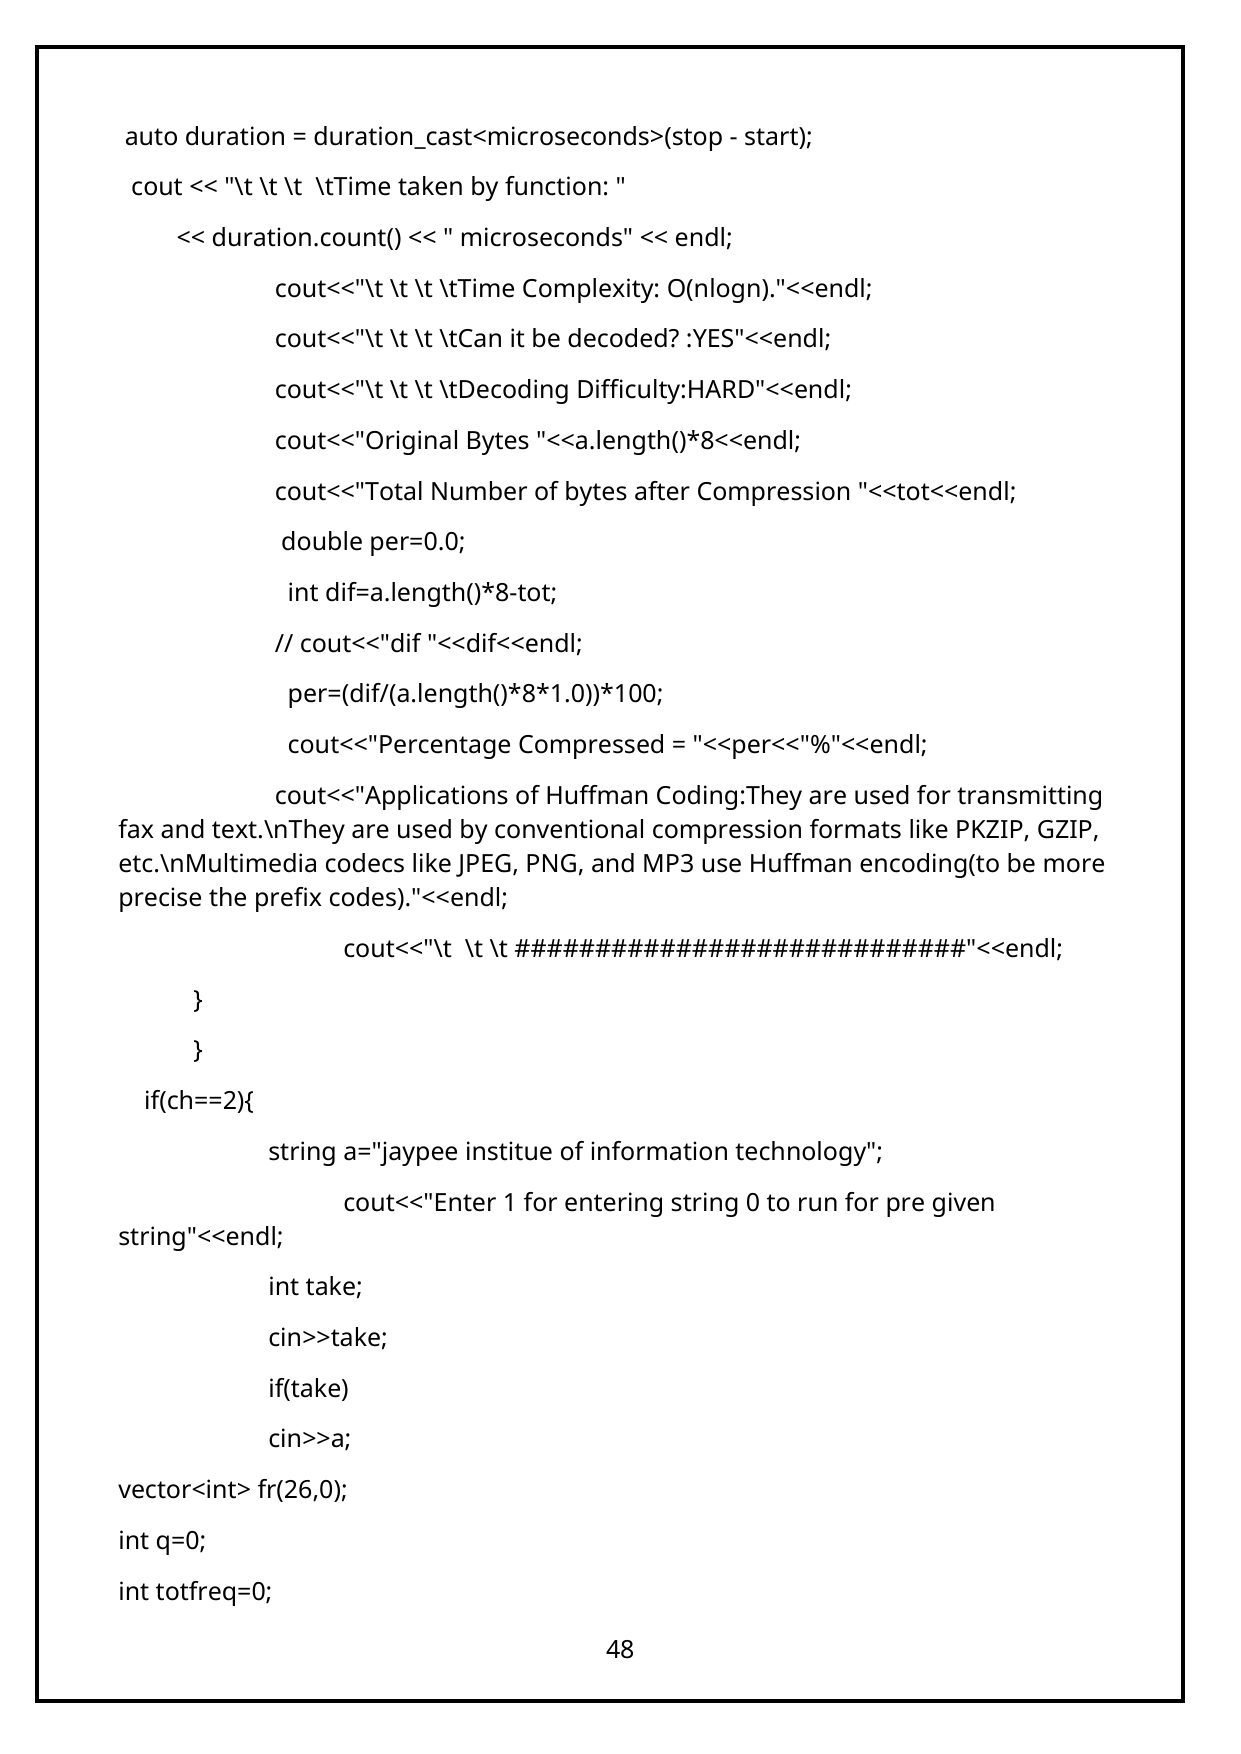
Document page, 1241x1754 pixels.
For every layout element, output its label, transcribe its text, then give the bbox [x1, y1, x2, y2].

text per=(dif/(a.length()*8*1.0))*100; [118, 676, 1122, 710]
text } [118, 1032, 1122, 1066]
text cout<<"\t \t \t ############################"<<endl; [118, 931, 1122, 964]
text double per=0.0; [118, 524, 1122, 558]
text if(ch==2){ [118, 1083, 1122, 1117]
text cout<<"\t \t \t \tCan it be decoded? :YES"<<endl; [118, 321, 1122, 355]
text } [118, 981, 1122, 1015]
text string a="jaypee institue of information technology"; [118, 1133, 1122, 1167]
text int take; [118, 1269, 1122, 1303]
text cout<<"Enter 1 for entering string 0 to run for pre given string"<<endl; [118, 1184, 1122, 1252]
text int dif=a.length()*8-tot; [118, 575, 1122, 609]
text vector<int> fr(26,0); [118, 1472, 1122, 1506]
text cout << "\t \t \t \tTime taken by function: " [118, 169, 1122, 203]
text cout<<"Original Bytes "<<a.length()*8<<endl; [118, 422, 1122, 457]
text << duration.count() << " microseconds" << endl; [118, 219, 1122, 254]
text cout<<"\t \t \t \tDecoding Difficulty:HARD"<<endl; [118, 372, 1122, 406]
text cin>>take; [118, 1320, 1122, 1354]
text if(take) [118, 1370, 1122, 1404]
text int totfreq=0; [118, 1573, 1122, 1607]
text // cout<<"dif "<<dif<<endl; [118, 625, 1122, 659]
text cout<<"Applications of Huffman Coding:They are used for transmitting fax and text.\nThey are used by conventional compression formats like PKZIP, GZIP, etc.\nMultimedia codecs like JPEG, PNG, and MP3 use Huffman encoding(to be more precise the prefix codes)."<<endl; [118, 778, 1122, 914]
text cout<<"Percentage Compressed = "<<per<<"%"<<endl; [118, 727, 1122, 761]
text cin>>a; [118, 1421, 1122, 1455]
text cout<<"Total Number of bytes after Compression "<<tot<<endl; [118, 473, 1122, 507]
text int q=0; [118, 1523, 1122, 1557]
text cout<<"\t \t \t \tTime Complexity: O(nlogn)."<<endl; [118, 270, 1122, 304]
text auto duration = duration_cast<microseconds>(stop - start); [118, 118, 1122, 152]
